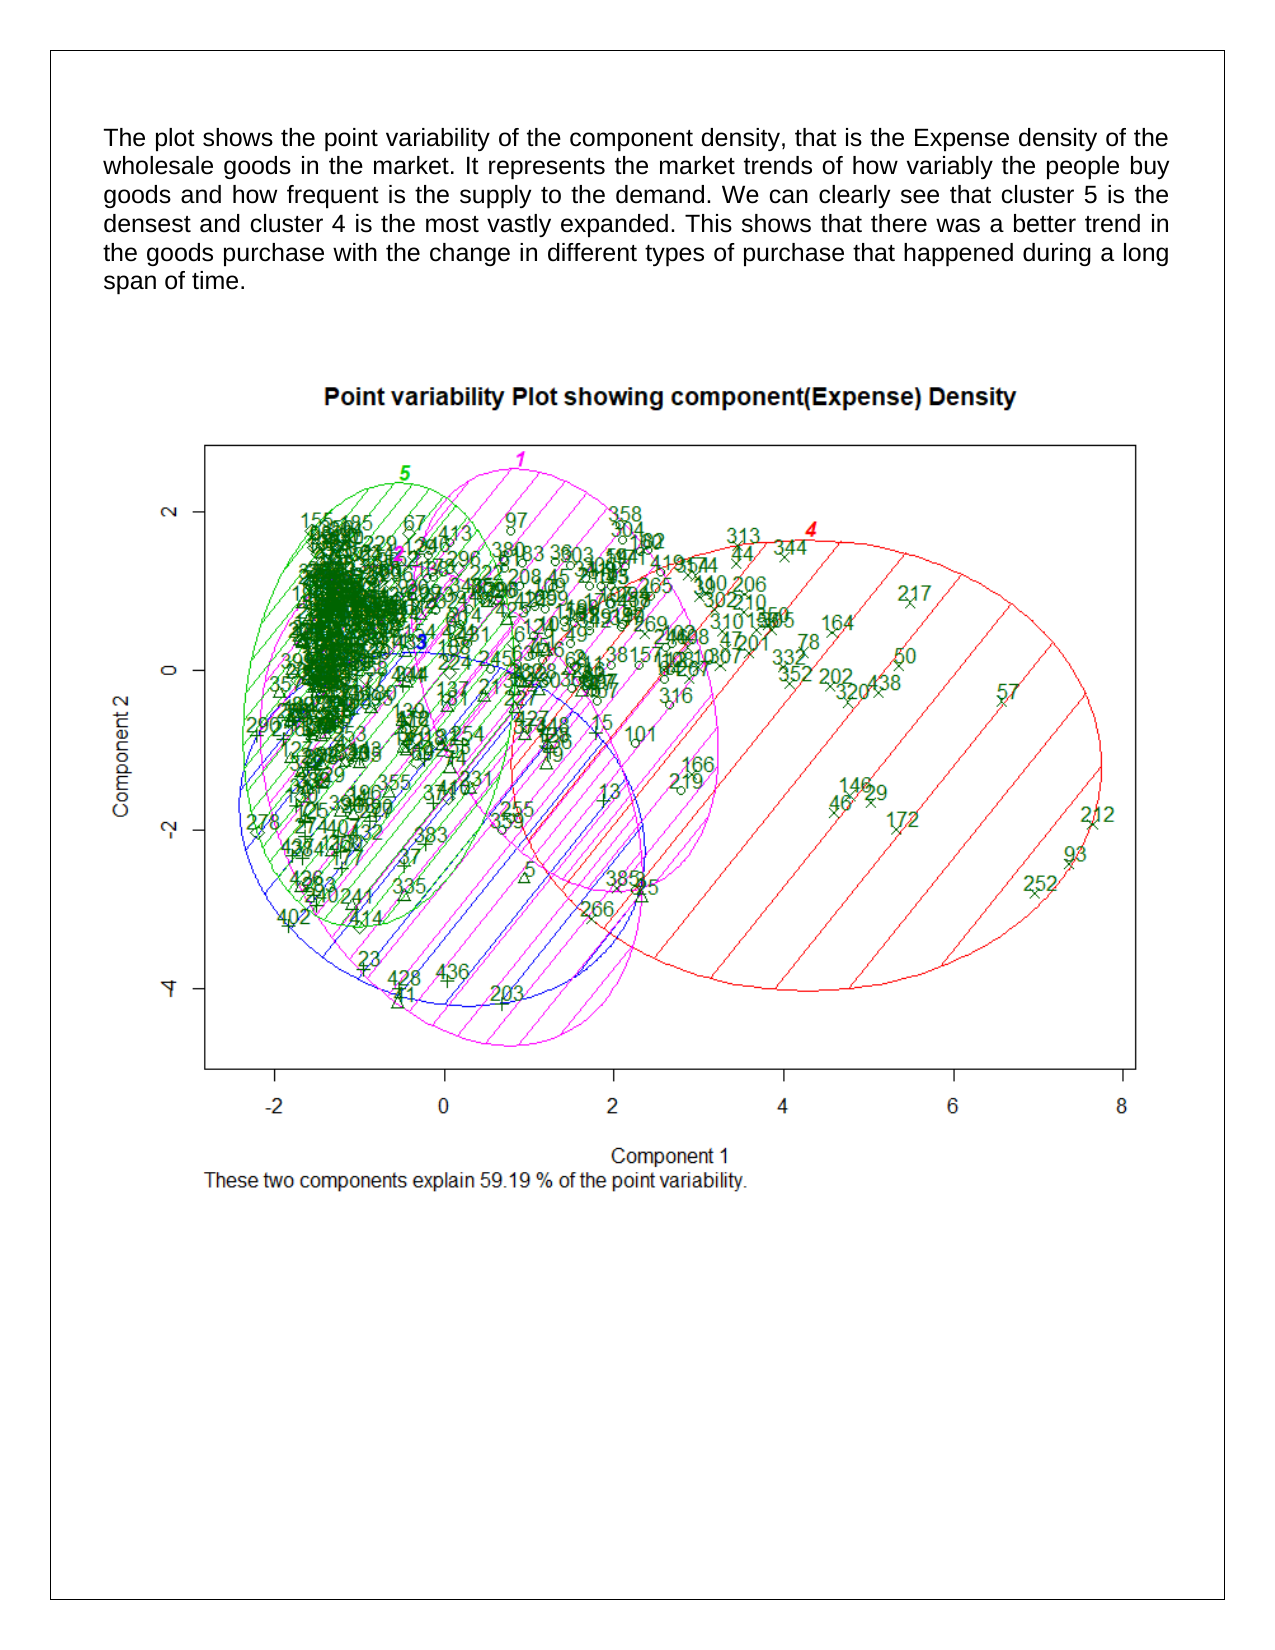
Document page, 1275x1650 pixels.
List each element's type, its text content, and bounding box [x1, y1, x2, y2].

text The plot shows the point variability of the component density, that is the Expense density of the wholesale goods in the market. It represents the market trends of how variably the people buy goods and how frequent is the supply to the demand. We can clearly see that cluster 5 is the densest and cluster 4 is the most vastly expanded. This shows that there was a better trend in the goods purchase with the change in different types of purchase that happened during a long span of time. [103, 122, 1172, 295]
